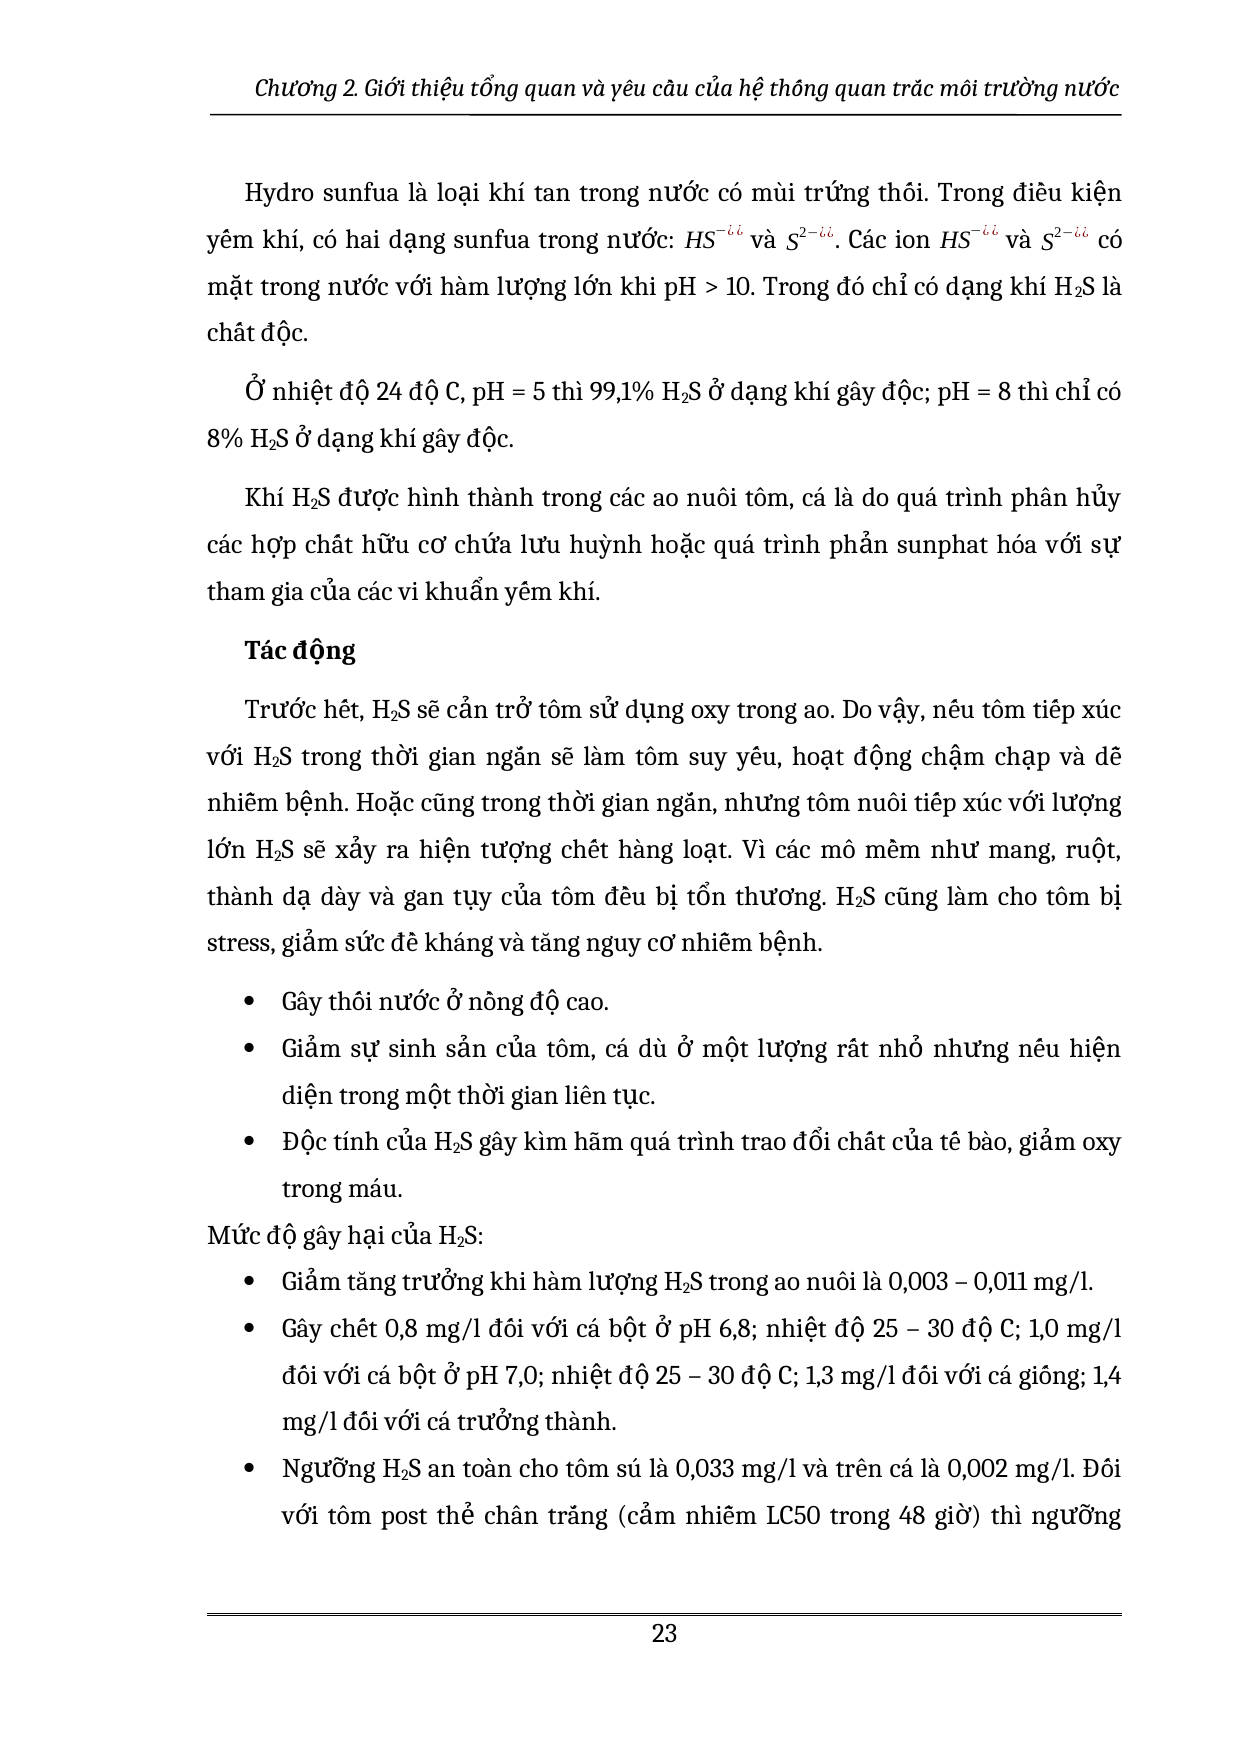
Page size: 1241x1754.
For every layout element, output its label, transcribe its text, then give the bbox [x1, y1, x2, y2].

list Gây chết 0,8 mg/l đối với cá bột ở pH 6,8; nhiệt độ 25 – 30 độ C; 1,0 mg/l đối với cá bột ở pH 7,0; nhiệt độ 25 – 30 độ C; 1,3 mg/l đối với cá giống; 1,4 mg/l đối với cá trưởng thành. [244, 1313, 1122, 1437]
list Giảm sự sinh sản của tôm, cá dù ở một lượng rất nhỏ nhưng nếu hiện diện trong một thời gian liên tục. [244, 1033, 1122, 1111]
list Gây thối nước ở nồng độ cao. [244, 986, 1122, 1017]
text Ở nhiệt độ 24 độ C, pH = 5 thì 99,1% H2S ở dạng khí gây độc; pH = 8 thì chỉ có 8% H2S ở dạng khí gây độc. [207, 376, 1122, 454]
text Mức độ gây hại của H2S: [207, 1220, 1122, 1251]
list Giảm tăng trưởng khi hàm lượng H2S trong ao nuôi là 0,003 – 0,011 mg/l. [244, 1266, 1122, 1297]
text Trước hết, H2S sẽ cản trở tôm sử dụng oxy trong ao. Do vậy, nếu tôm tiếp xúc với H2S trong thời gian ngắn sẽ làm tôm suy yếu, hoạt động chậm chạp và dễ nhiễm bệnh. Hoặc cũng trong thời gian ngắn, nhưng tôm nuôi tiếp xúc với lượng lớn H2S sẽ xảy ra hiện tượng chết hàng loạt. Vì các mô mềm như mang, ruột, thành dạ dày và gan tụy của tôm đều bị tổn thương. H2S cũng làm cho tôm bị stress, giảm sức đề kháng và tăng nguy cơ nhiễm bệnh. [207, 694, 1122, 958]
text Tác động [207, 635, 1122, 666]
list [244, 1453, 1122, 1531]
text Hydro sunfua là loại khí tan trong nước có mùi trứng thối. Trong điều kiện yếm khí, có hai dạng sunfua trong nước: và . Các ion và có mặt trong nước với hàm lượng lớn khi pH > 10. Trong đó chỉ có dạng khí H2S là chất độc. [207, 177, 1122, 348]
text Khí H2S được hình thành trong các ao nuôi tôm, cá là do quá trình phân hủy các hợp chất hữu cơ chứa lưu huỳnh hoặc quá trình phản sunphat hóa với sự tham gia của các vi khuẩn yếm khí. [207, 482, 1122, 607]
list Độc tính của H2S gây kìm hãm quá trình trao đổi chất của tế bào, giảm oxy trong máu. [244, 1126, 1122, 1204]
